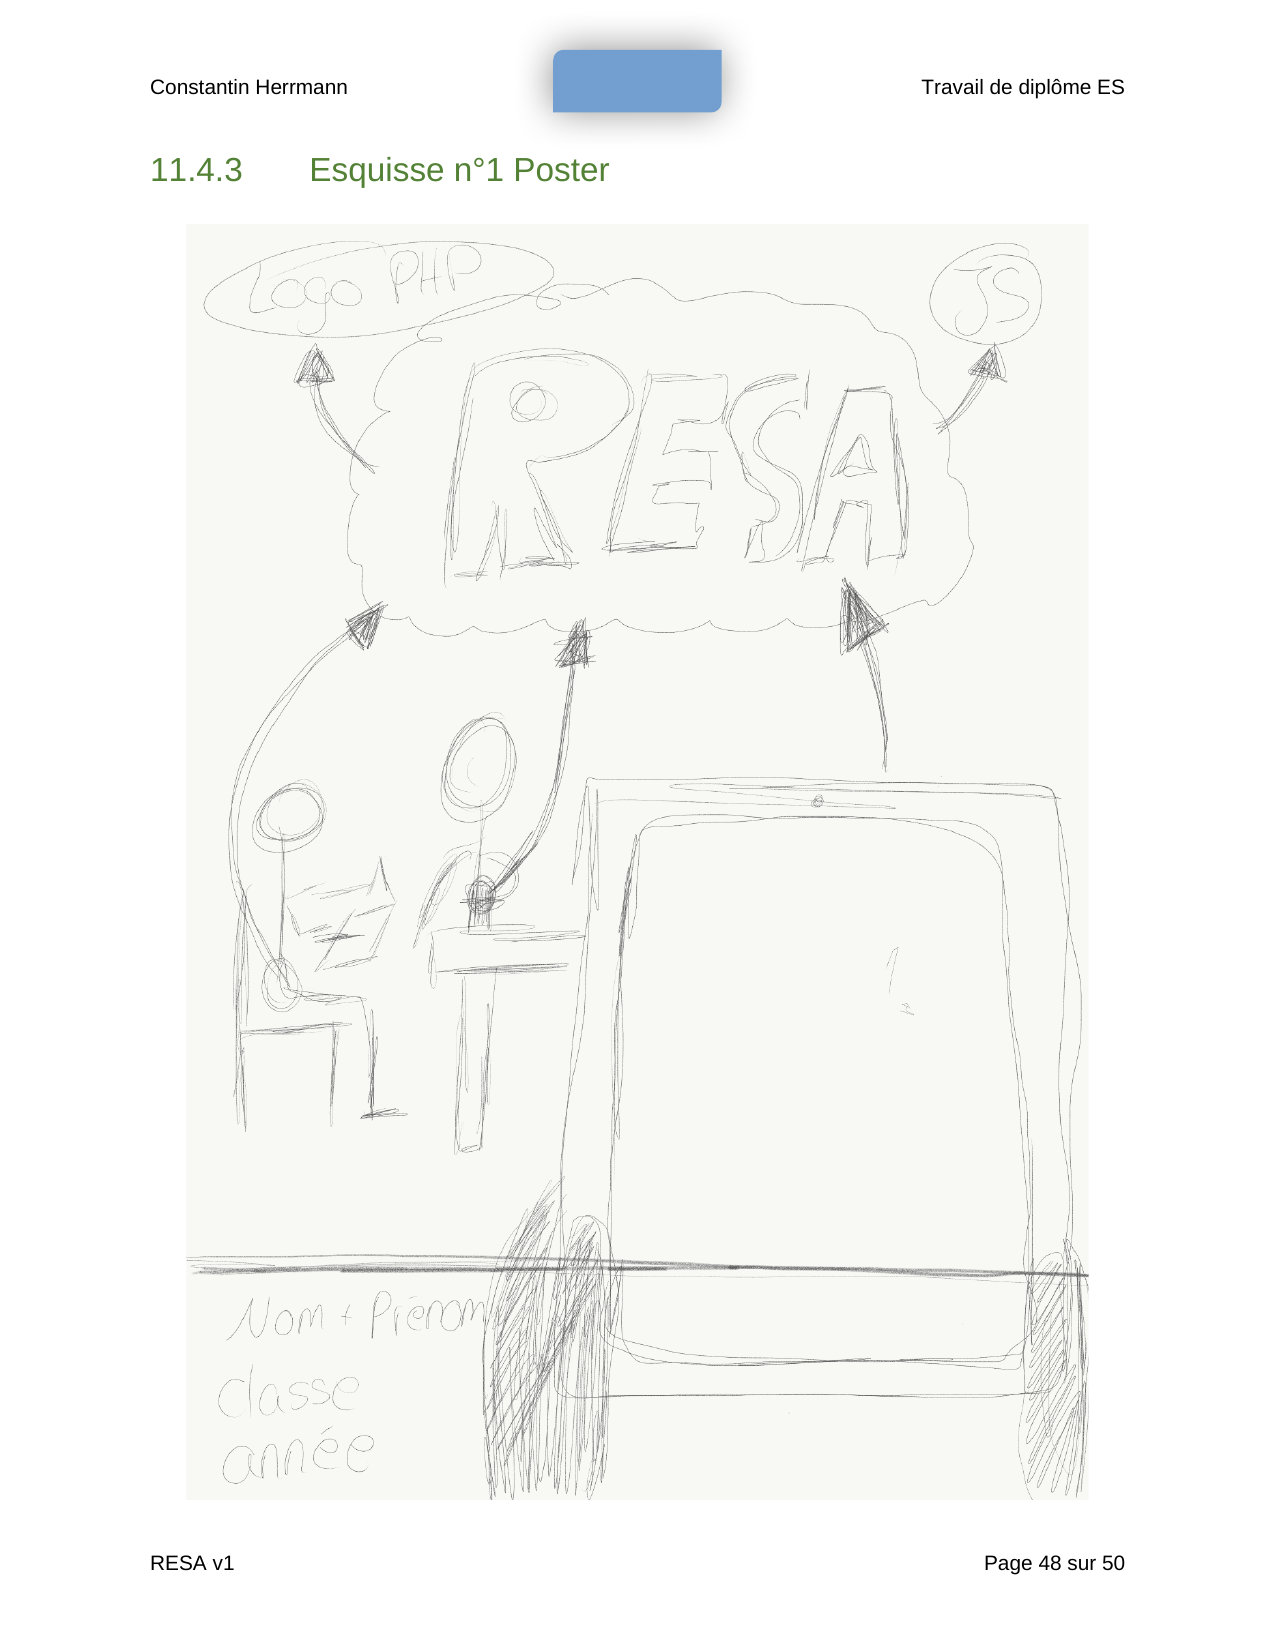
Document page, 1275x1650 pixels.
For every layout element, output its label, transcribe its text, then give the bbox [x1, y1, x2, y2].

picture [186, 224, 1089, 1500]
text Esquisse n°1 Poster [150, 150, 1125, 188]
